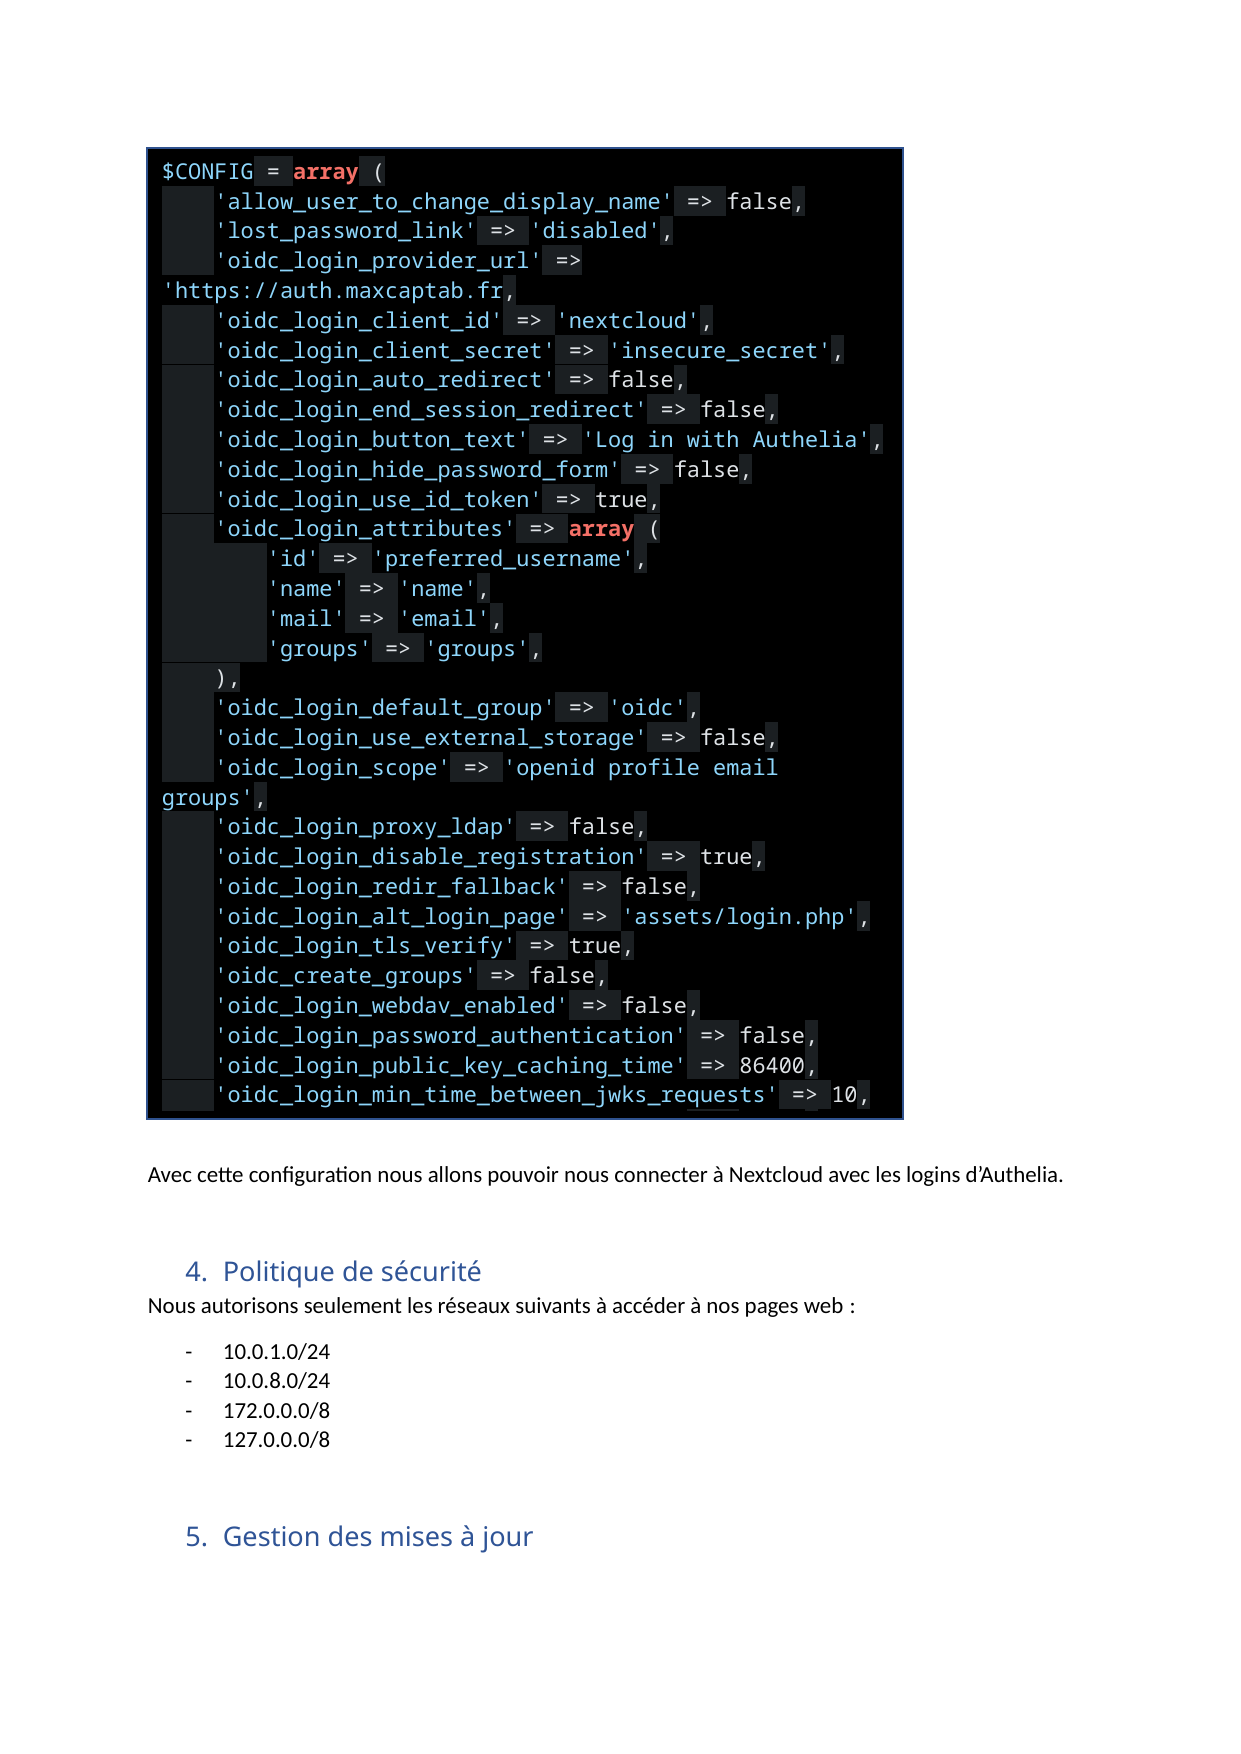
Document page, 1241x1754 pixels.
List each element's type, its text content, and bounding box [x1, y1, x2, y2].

list 172.0.0.0/8 [185, 1396, 1093, 1424]
list 10.0.1.0/24 [185, 1337, 1093, 1365]
text Avec cette configuration nous allons pouvoir nous connecter à Nextcloud avec les logins d’Authelia. [148, 1161, 1093, 1188]
list 127.0.0.0/8 [185, 1425, 1093, 1453]
text Nous autorisons seulement les réseaux suivants à accéder à nos pages web : [148, 1291, 1093, 1319]
subtitle Gestion des mises à jour [185, 1517, 1093, 1554]
list 10.0.8.0/24 [185, 1367, 1093, 1395]
subtitle Politique de sécurité [185, 1253, 1093, 1289]
